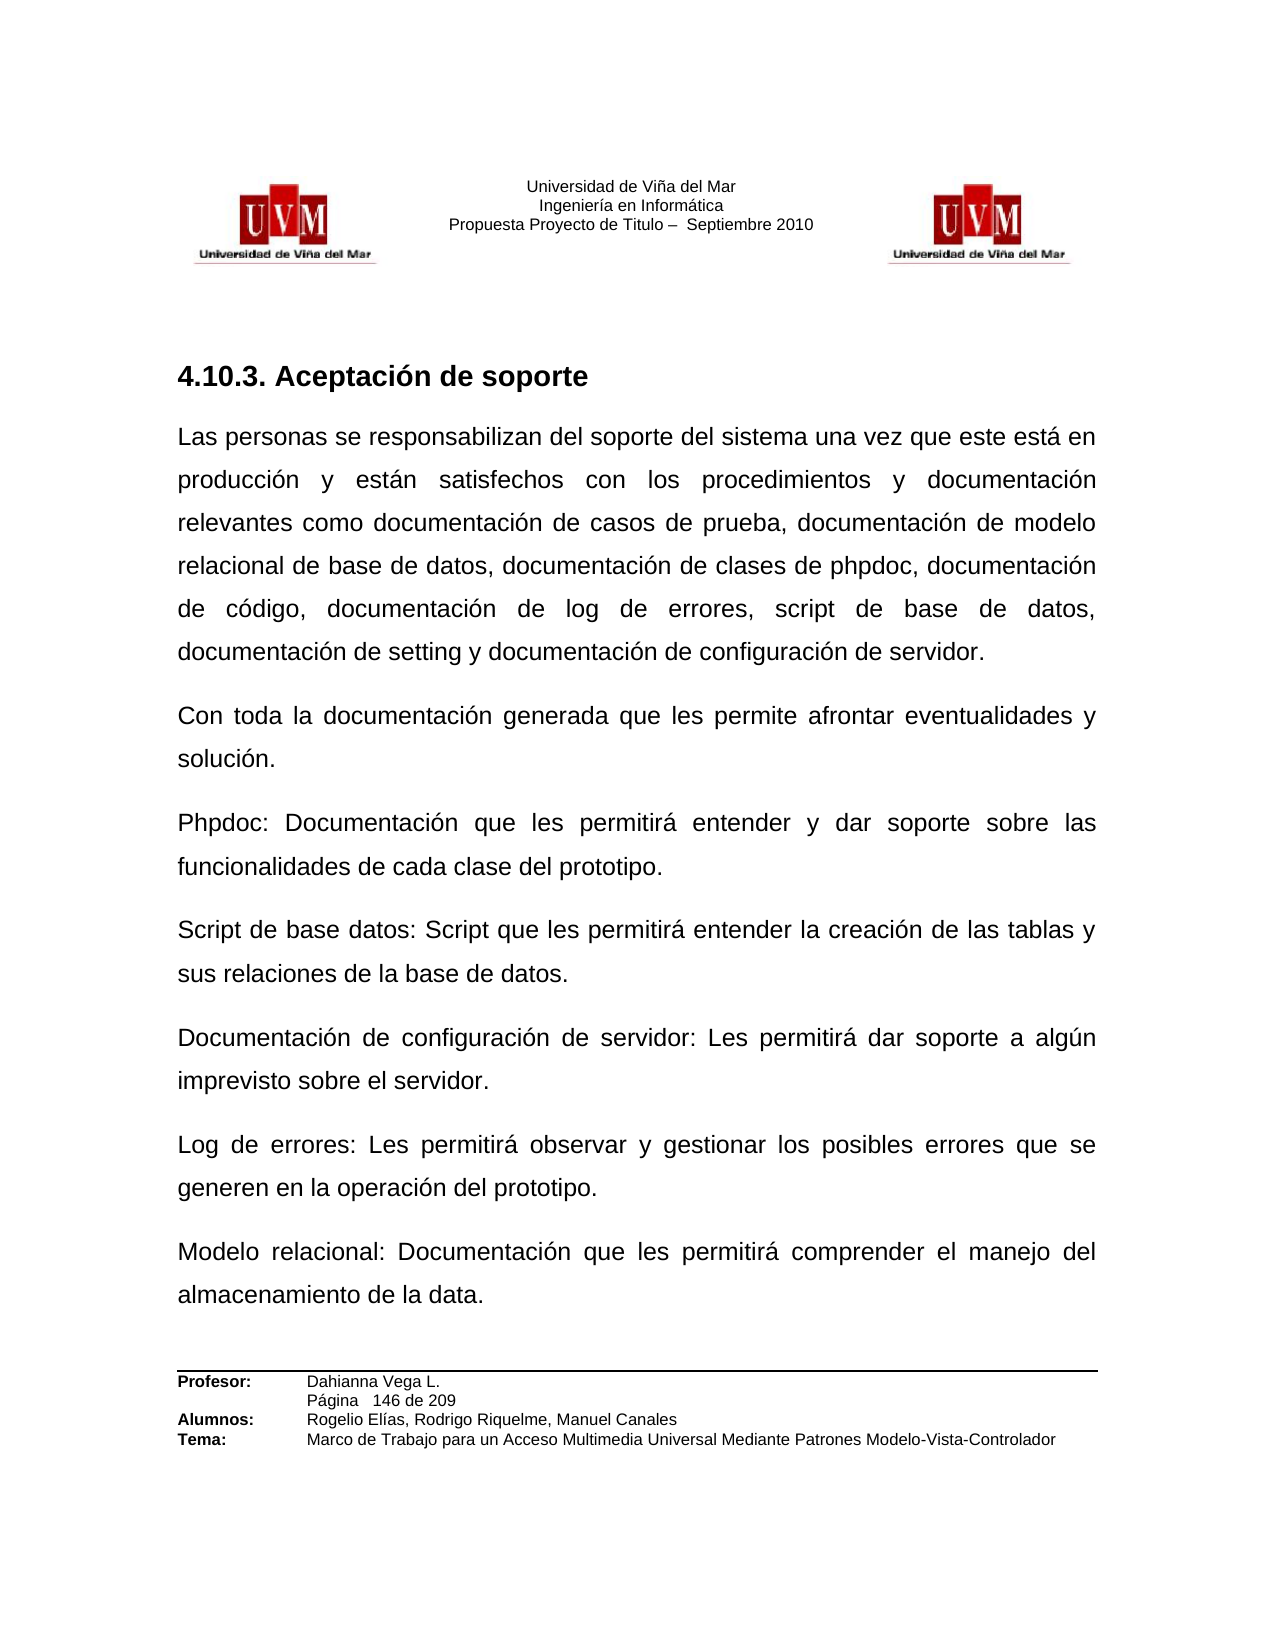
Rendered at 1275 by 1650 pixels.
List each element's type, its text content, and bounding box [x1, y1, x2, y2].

text Log de errores: Les permitirá observar y gestionar los posibles errores que se generen en la operación del prototipo. [177, 1129, 1098, 1201]
text Con toda la documentación generada que les permite afrontar eventualidades y solución. [177, 701, 1098, 773]
text Las personas se responsabilizan del soporte del sistema una vez que este está en producción y están satisfechos con los procedimientos y documentación relevantes como documentación de casos de prueba, documentación de modelo relacional de base de datos, documentación de clases de phpdoc, documentación de código, documentación de log de errores, script de base de datos, documentación de setting y documentación de configuración de servidor. [177, 422, 1098, 666]
text Phpdoc: Documentación que les permitirá entender y dar soporte sobre las funcionalidades de cada clase del prototipo. [177, 808, 1098, 880]
text Modelo relacional: Documentación que les permitirá comprender el manejo del almacenamiento de la data. [177, 1237, 1098, 1308]
picture [871, 176, 1084, 267]
picture [177, 176, 390, 267]
text Documentación de configuración de servidor: Les permitirá dar soporte a algún imprevisto sobre el servidor. [177, 1022, 1098, 1094]
subtitle 4.10.3. Aceptación de soporte [177, 359, 1098, 392]
text Script de base datos: Script que les permitirá entender la creación de las tablas y sus relaciones de la base de datos. [177, 915, 1098, 987]
